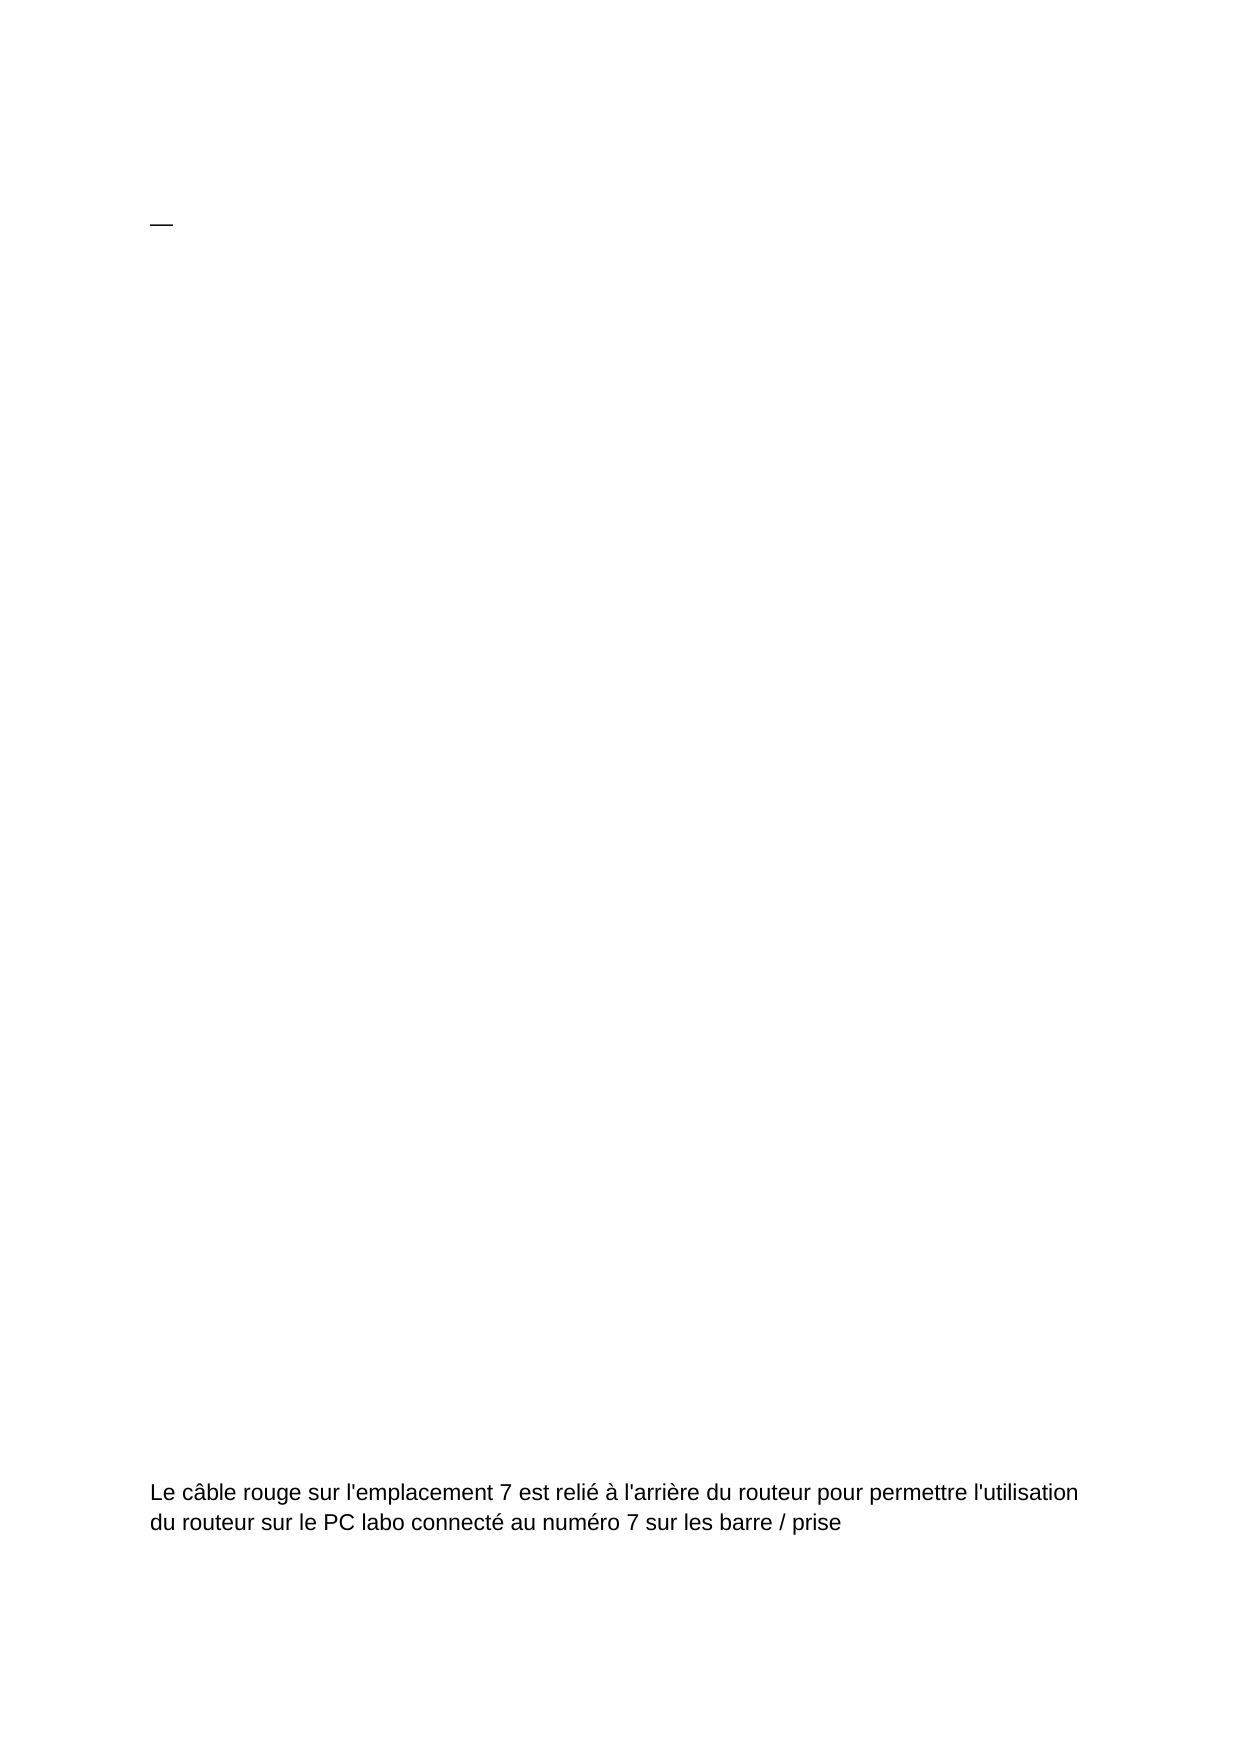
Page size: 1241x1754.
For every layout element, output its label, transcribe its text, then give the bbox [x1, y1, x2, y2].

text Le câble rouge sur l'emplacement 7 est relié à l'arrière du routeur pour permettre l'utilisation du routeur sur le PC labo connecté au numéro 7 sur les barre / prise [150, 1479, 1090, 1536]
text — [150, 210, 1090, 237]
